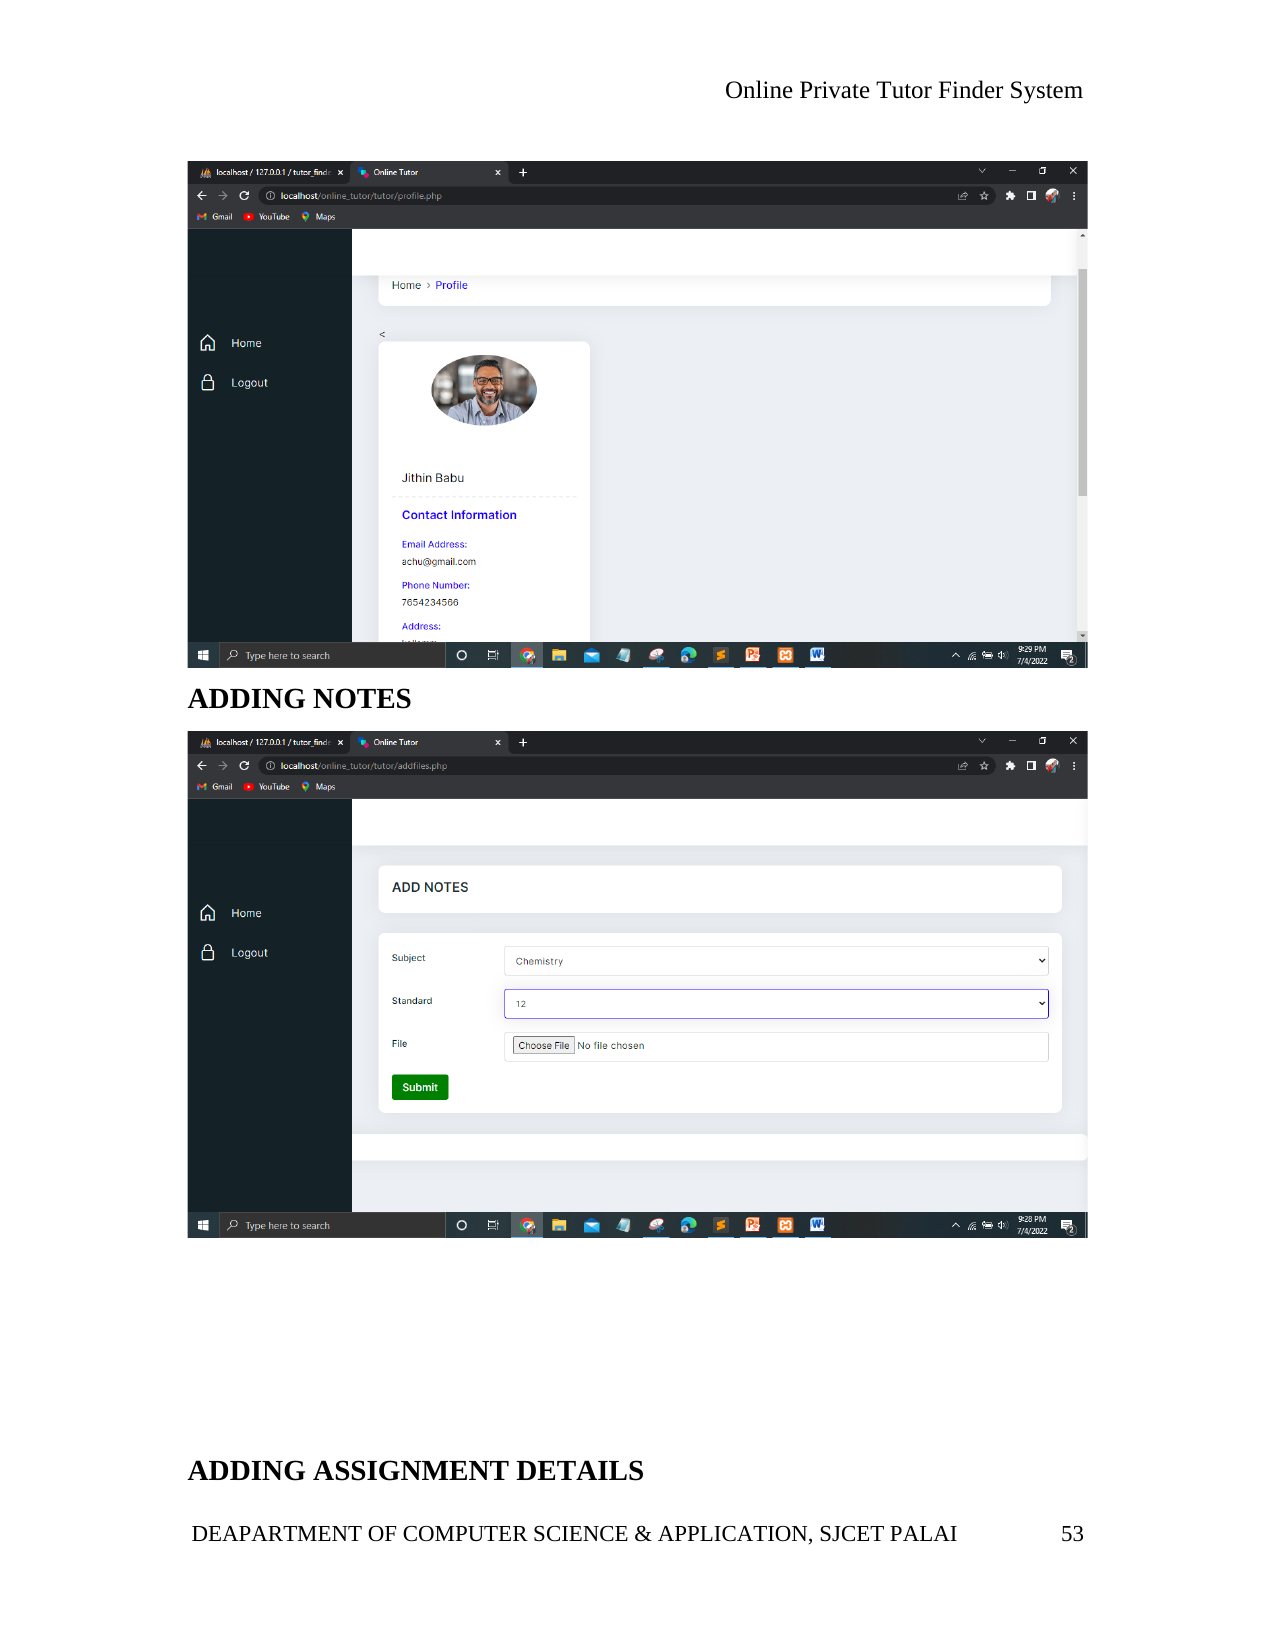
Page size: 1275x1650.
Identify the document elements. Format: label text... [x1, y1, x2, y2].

text ADDING ASSIGNMENT DETAILS [187, 1453, 1087, 1487]
text ADDING NOTES [187, 682, 1087, 715]
picture [187, 731, 1088, 1238]
picture [187, 161, 1088, 668]
